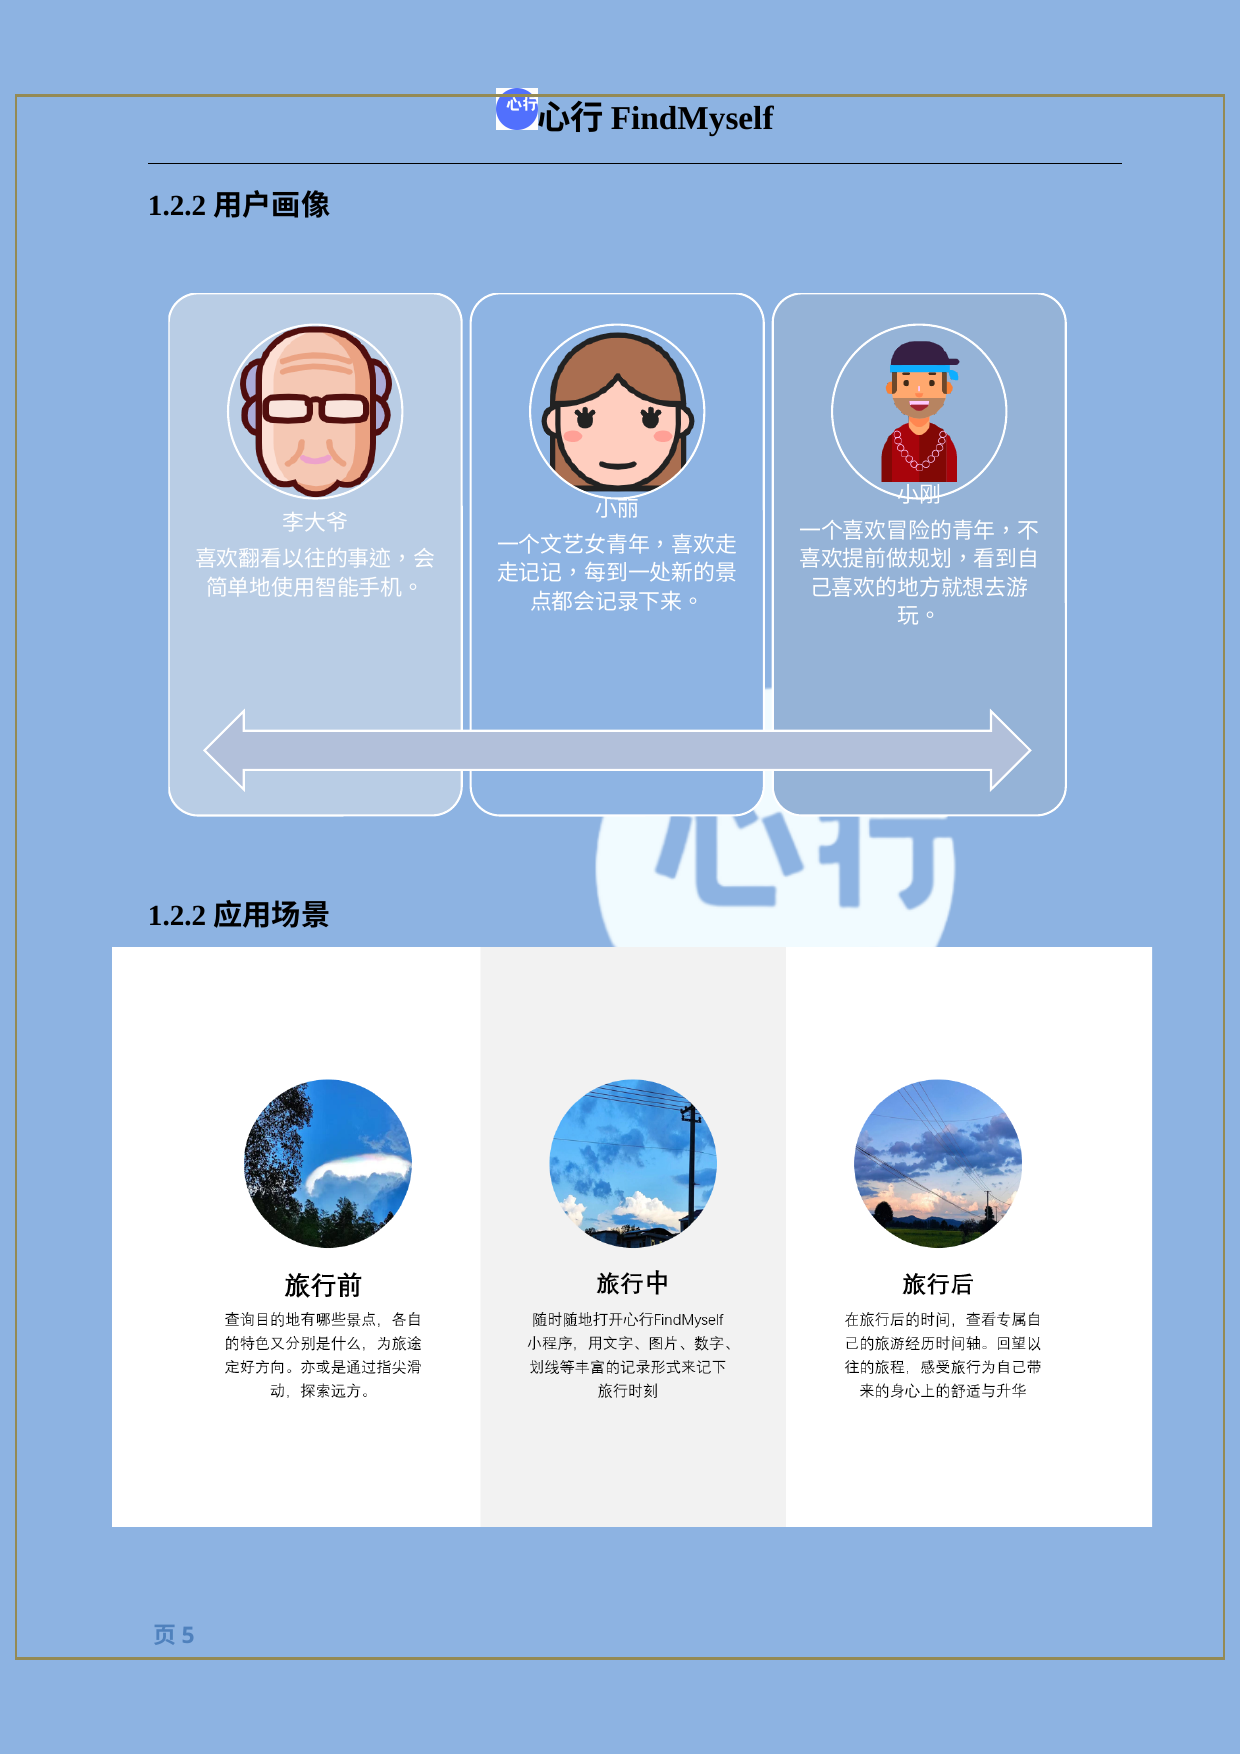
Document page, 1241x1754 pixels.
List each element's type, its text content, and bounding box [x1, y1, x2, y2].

picture [532, 326, 703, 497]
picture [112, 947, 1153, 1527]
picture [496, 97, 538, 130]
picture [496, 88, 538, 94]
picture [230, 326, 401, 497]
text 1.2.2 用户画像 [148, 170, 1122, 235]
picture [834, 326, 1005, 497]
text 1.2.2 应用场景 [148, 880, 1122, 945]
